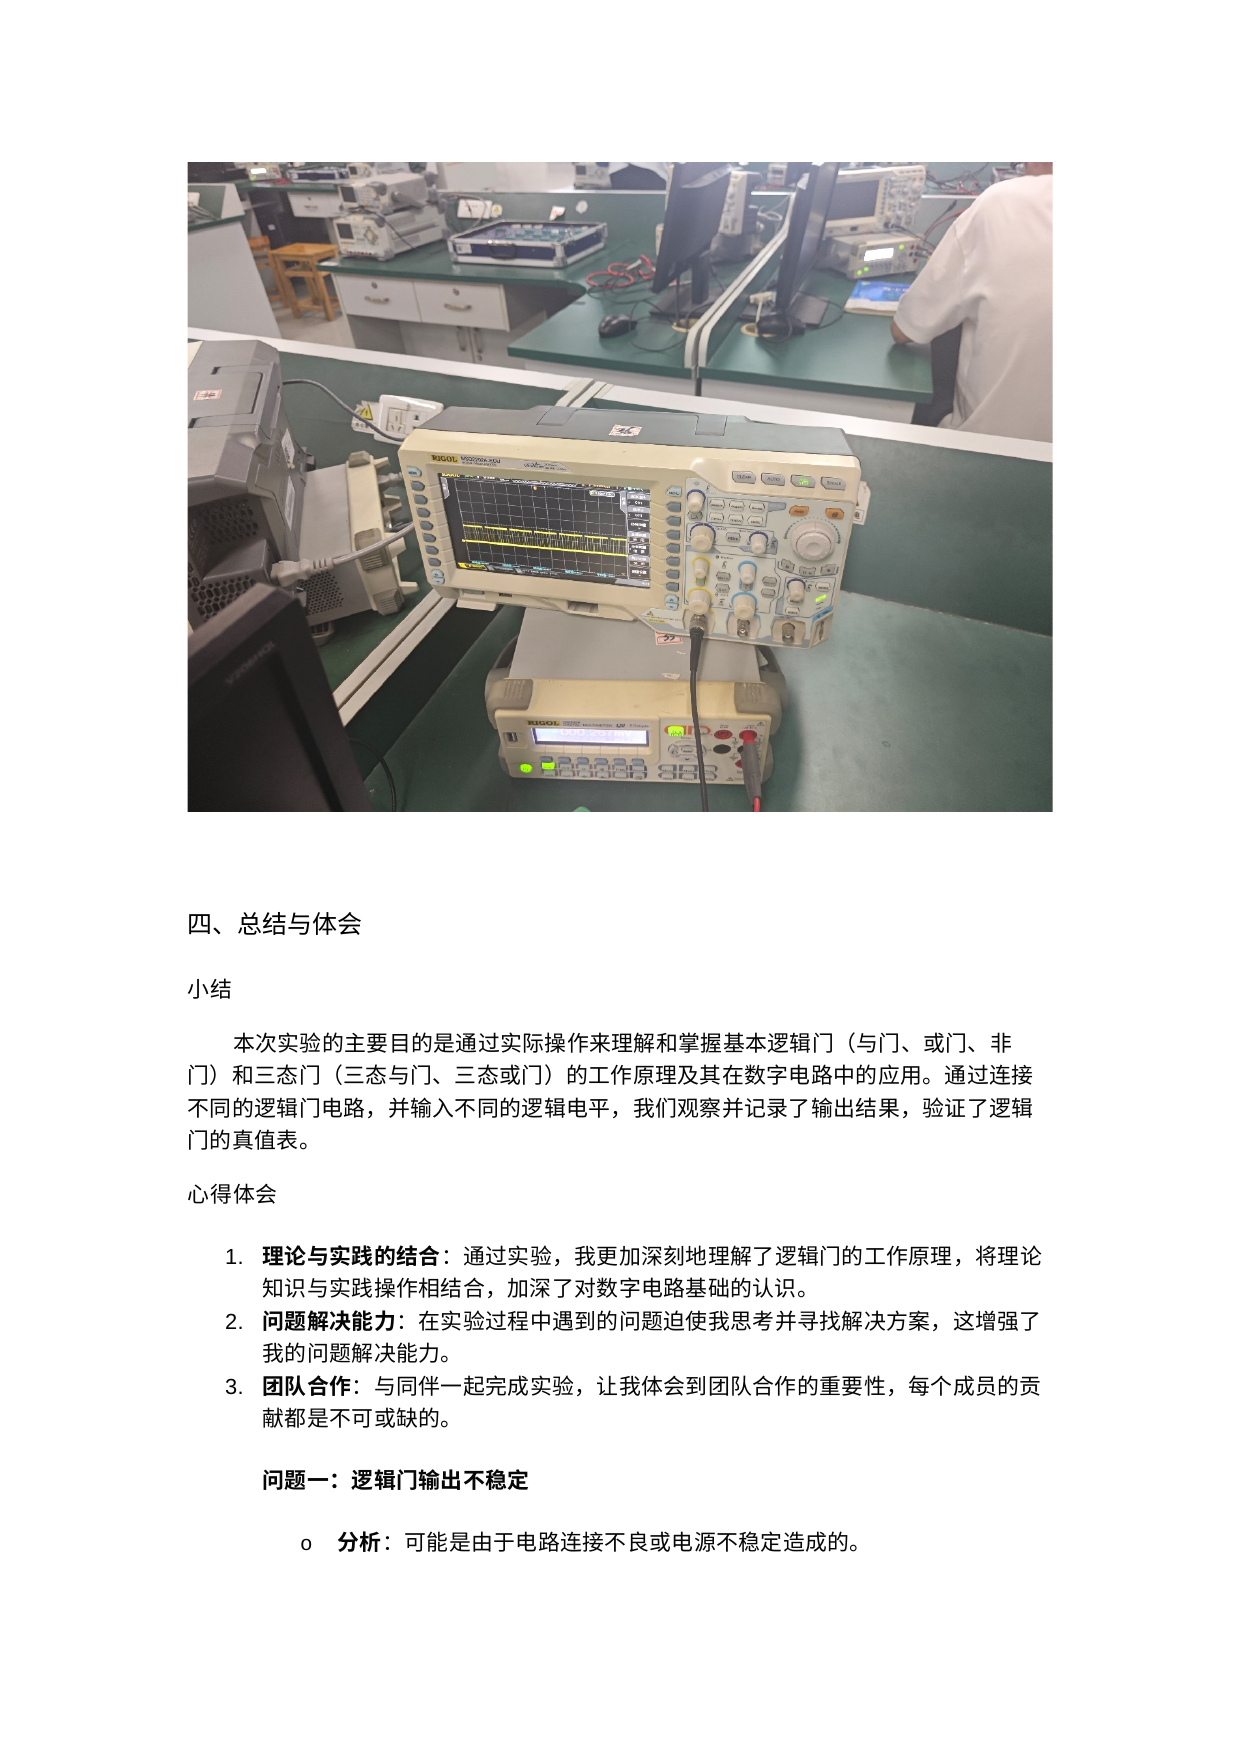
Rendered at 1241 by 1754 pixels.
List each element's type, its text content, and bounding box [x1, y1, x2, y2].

list 理论与实践的结合：通过实验，我更加深刻地理解了逻辑门的工作原理，将理论知识与实践操作相结合，加深了对数字电路基础的认识。 [225, 1238, 1053, 1303]
text 问题一：逻辑门输出不稳定 [262, 1462, 1053, 1495]
list 问题解决能力：在实验过程中遇到的问题迫使我思考并寻找解决方案，这增强了我的问题解决能力。 [225, 1303, 1053, 1368]
list 分析：可能是由于电路连接不良或电源不稳定造成的。 [300, 1524, 1053, 1557]
text 小结 [187, 971, 1053, 1004]
text 心得体会 [187, 1177, 1053, 1209]
text 本次实验的主要目的是通过实际操作来理解和掌握基本逻辑门（与门、或门、非门）和三态门（三态与门、三态或门）的工作原理及其在数字电路中的应用。通过连接不同的逻辑门电路，并输入不同的逻辑电平，我们观察并记录了输出结果，验证了逻辑门的真值表。 [187, 1025, 1053, 1155]
picture [187, 162, 1053, 812]
text 四、总结与体会 [187, 890, 1053, 955]
list 团队合作：与同伴一起完成实验，让我体会到团队合作的重要性，每个成员的贡献都是不可或缺的。 [225, 1368, 1053, 1433]
